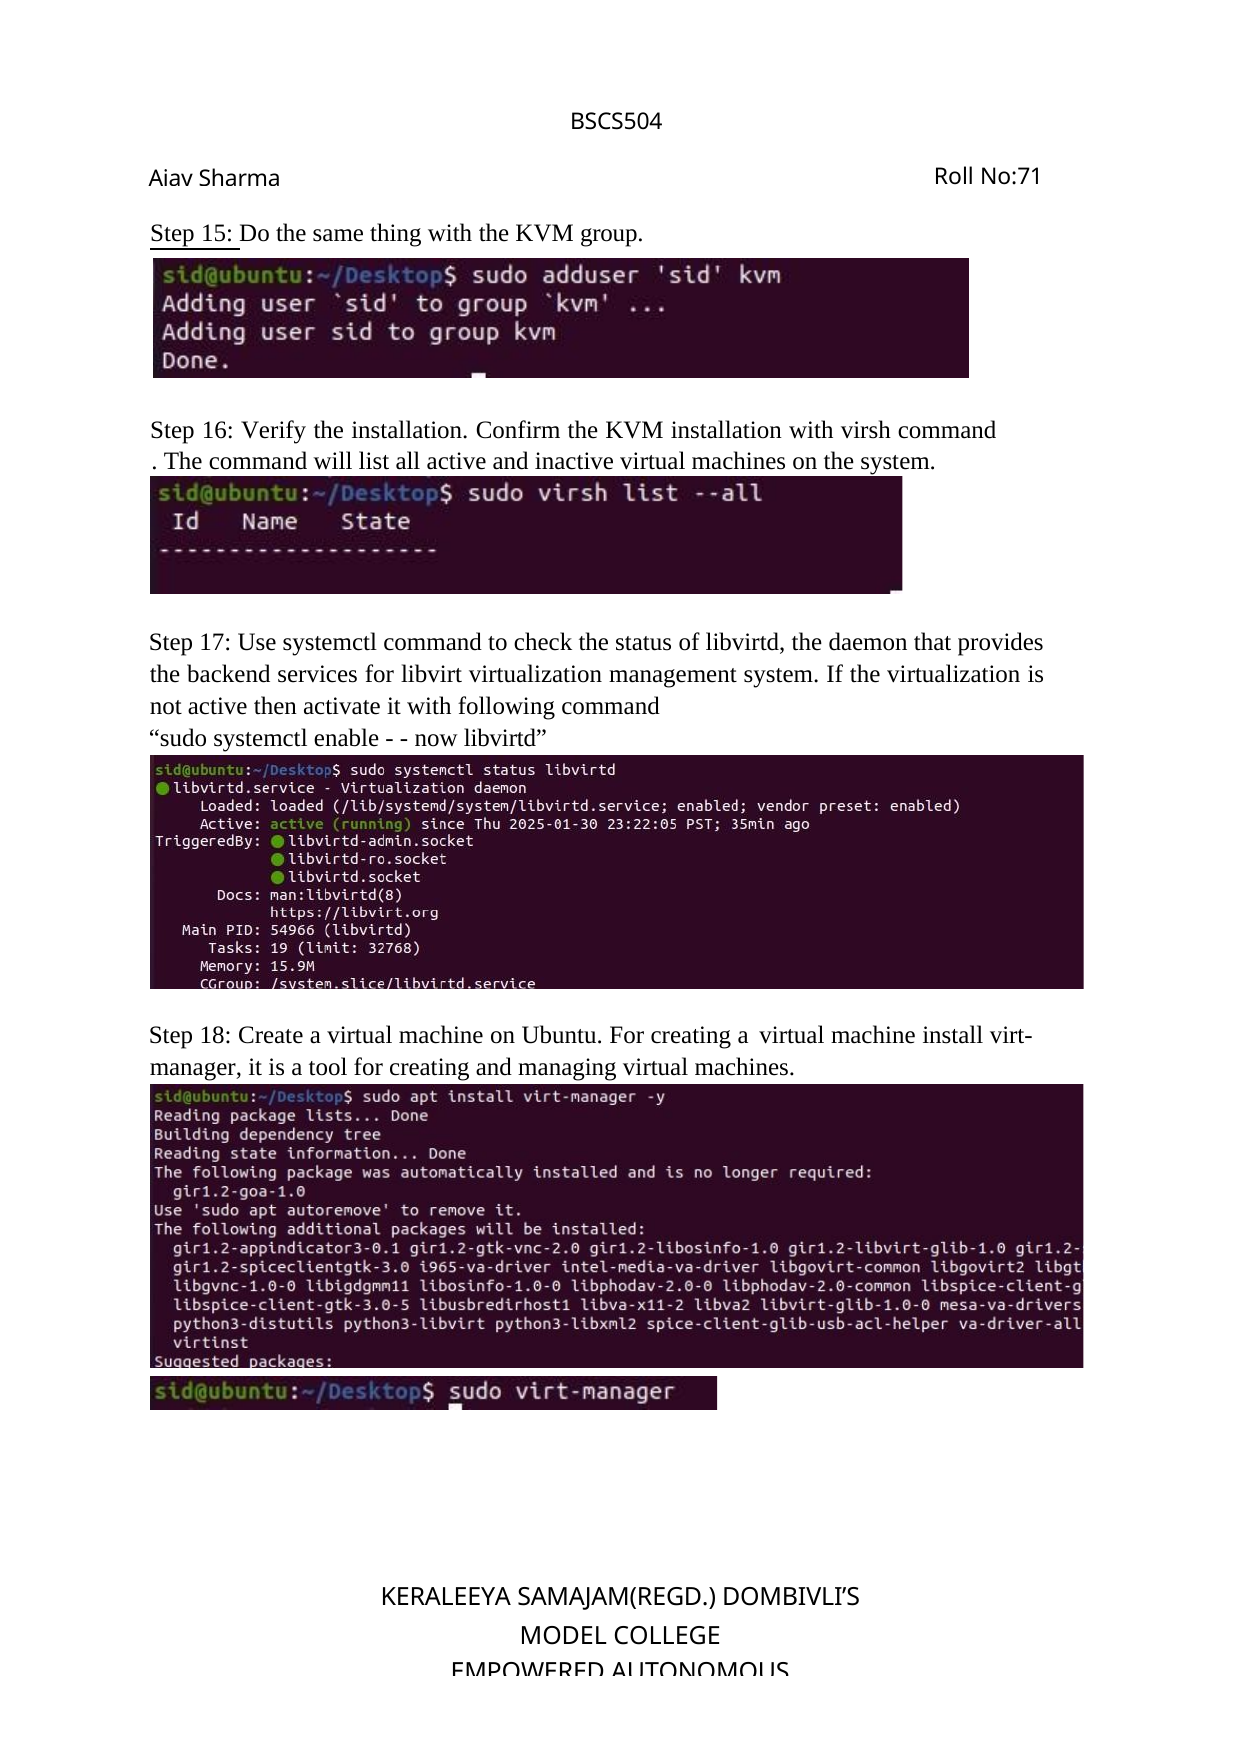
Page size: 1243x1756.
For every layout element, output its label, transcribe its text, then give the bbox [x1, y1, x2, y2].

picture [150, 476, 903, 594]
text “sudo systemctl enable - - now libvirtd” [148, 723, 1198, 752]
text Step 17: Use systemctl command to check the status of libvirtd, the daemon that provides the backend services for libvirt virtualization management system. If the virtualization is not active then activate it with following command [148, 627, 1044, 719]
picture [150, 755, 1084, 989]
picture [153, 258, 969, 378]
picture [150, 1084, 1084, 1368]
text Step 16: Verify the installation. Confirm the KVM installation with virsh command . The command will list all active and inactive virtual machines on the system. [150, 415, 996, 474]
text Step 15: Do the same thing with the KVM group. [150, 218, 1198, 247]
text Step 18: Create a virtual machine on Ubuntu. For creating a virtual machine install virt- manager, it is a tool for creating and managing virtual machines. [148, 1021, 1033, 1081]
picture [150, 1376, 718, 1410]
